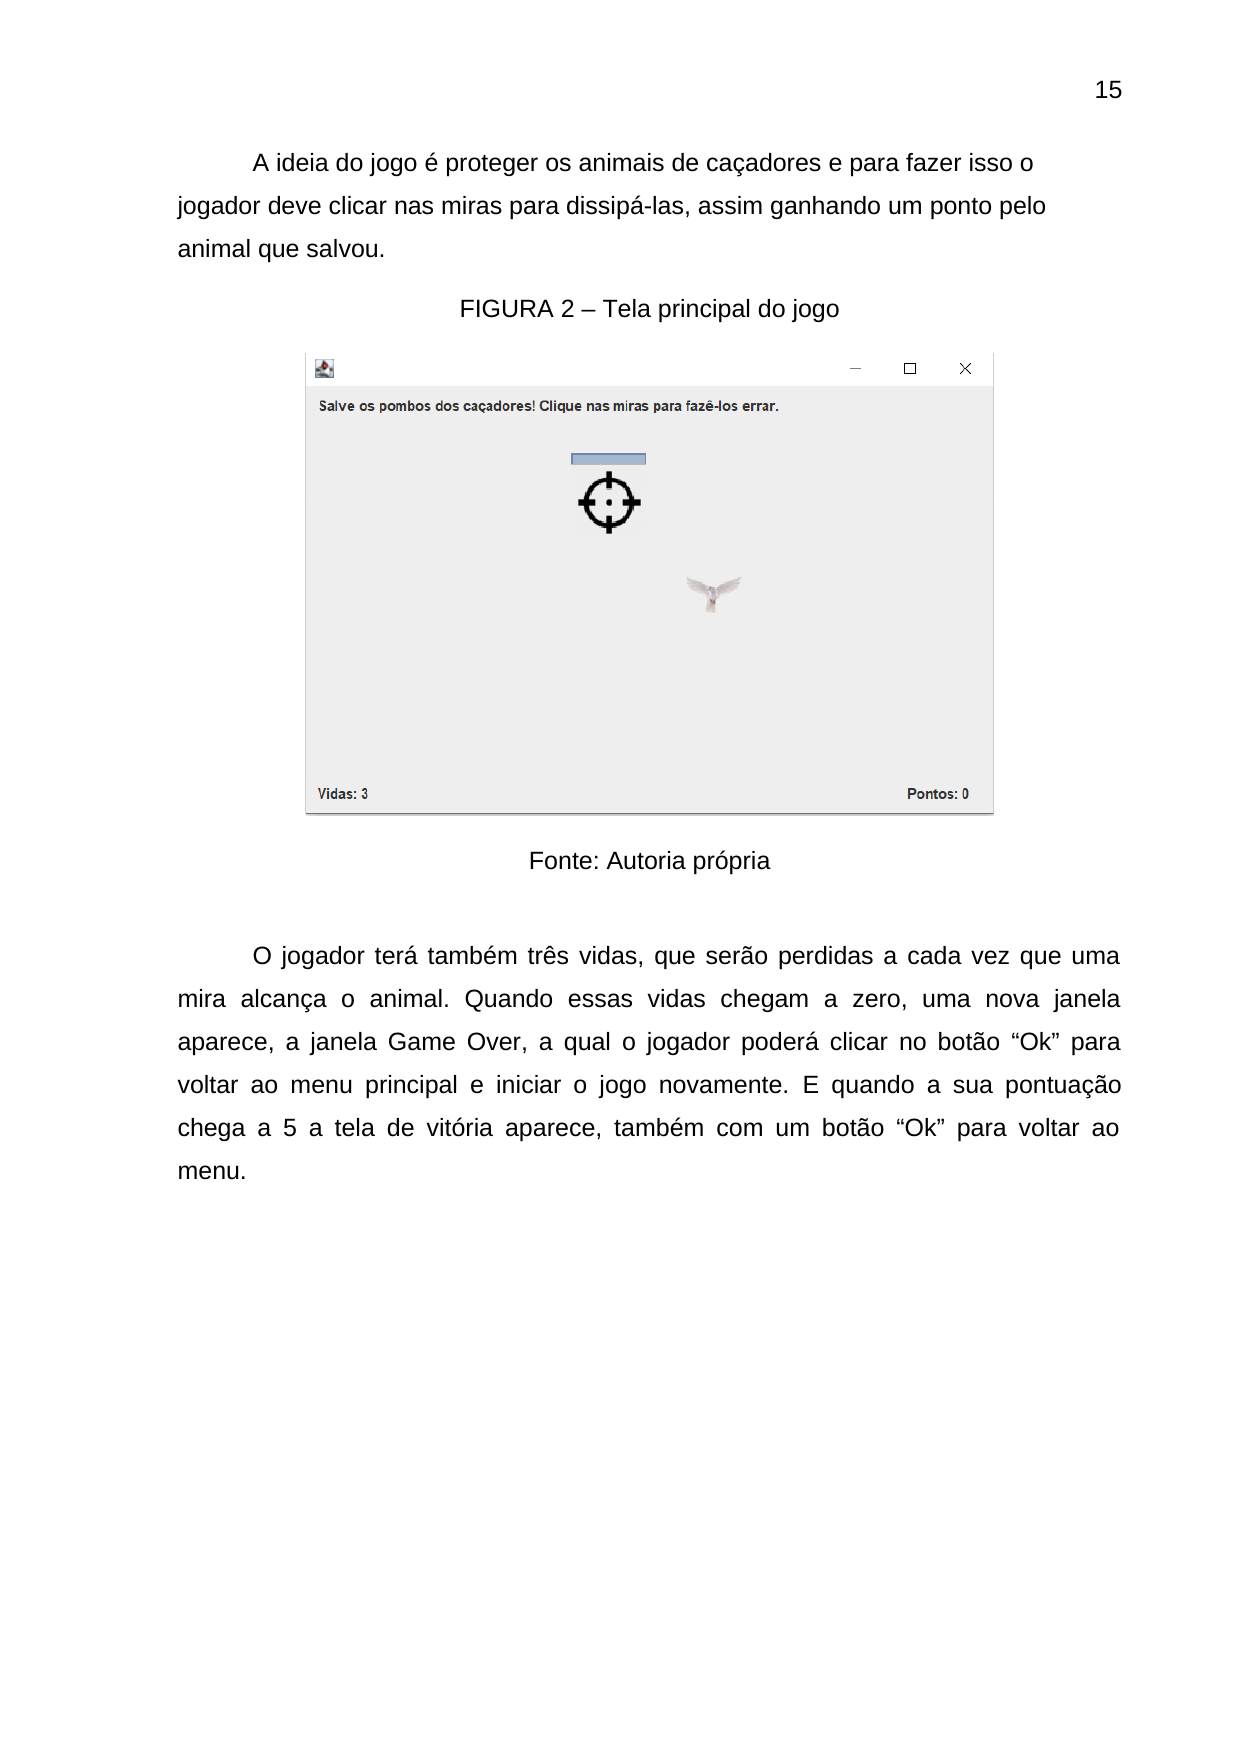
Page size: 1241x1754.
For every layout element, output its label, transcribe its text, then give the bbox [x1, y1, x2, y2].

text Fonte: Autoria própria [177, 846, 1122, 875]
text FIGURA 2 – Tela principal do jogo [177, 294, 1122, 322]
picture [305, 353, 994, 816]
text O jogador terá também três vidas, que serão perdidas a cada vez que uma mira alcança o animal. Quando essas vidas chegam a zero, uma nova janela aparece, a janela Game Over, a qual o jogador poderá clicar no botão “Ok” para voltar ao menu principal e iniciar o jogo novamente. E quando a sua pontuação chega a 5 a tela de vitória aparece, também com um botão “Ok” para voltar ao menu. [177, 941, 1122, 1185]
text A ideia do jogo é proteger os animais de caçadores e para fazer isso o jogador deve clicar nas miras para dissipá-las, assim ganhando um ponto pelo animal que salvou. [177, 148, 1122, 263]
